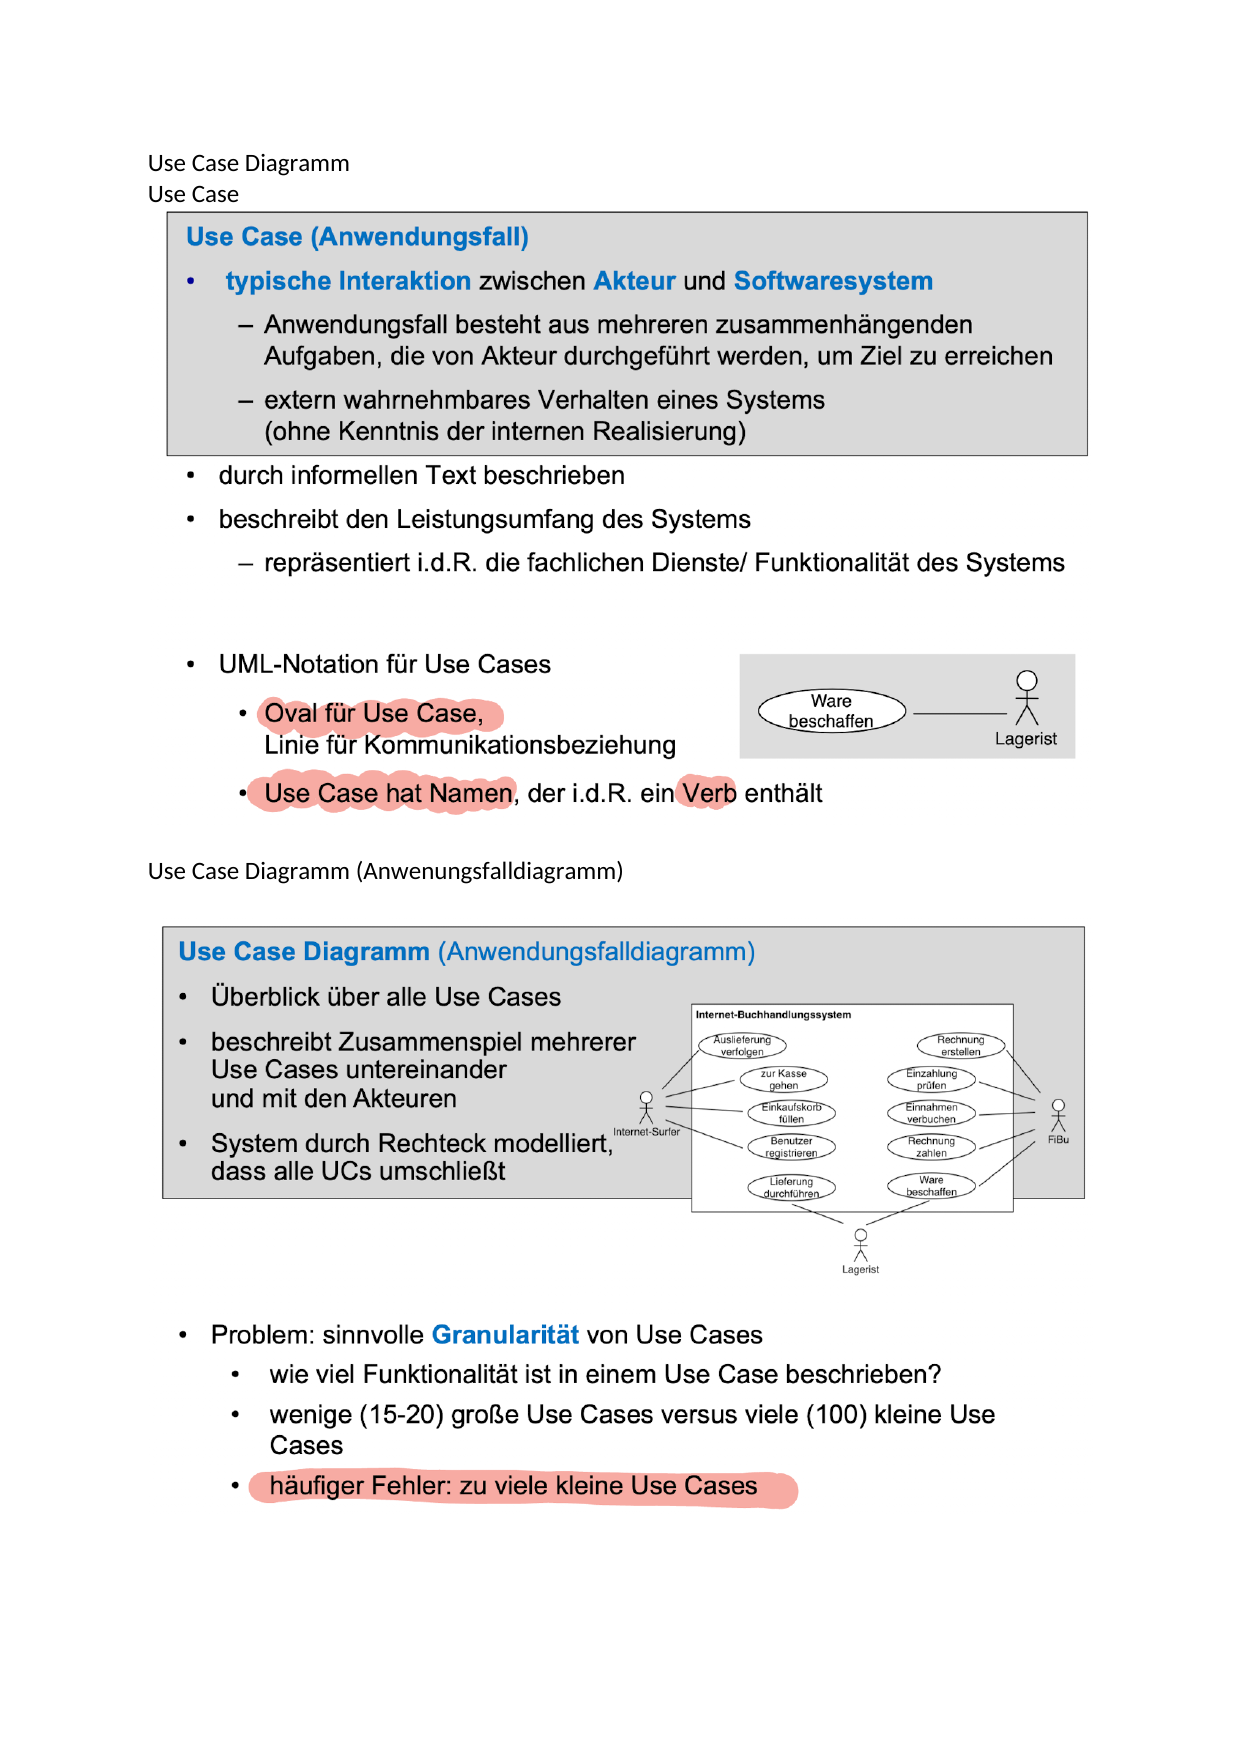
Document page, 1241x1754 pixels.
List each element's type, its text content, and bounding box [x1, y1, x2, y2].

picture [147, 916, 1093, 1514]
picture [147, 208, 1093, 825]
text Use Case Diagramm (Anwenungsfalldiagramm) [148, 856, 1093, 886]
text Use Case Diagramm [148, 148, 1093, 178]
text Use Case [148, 178, 1093, 208]
